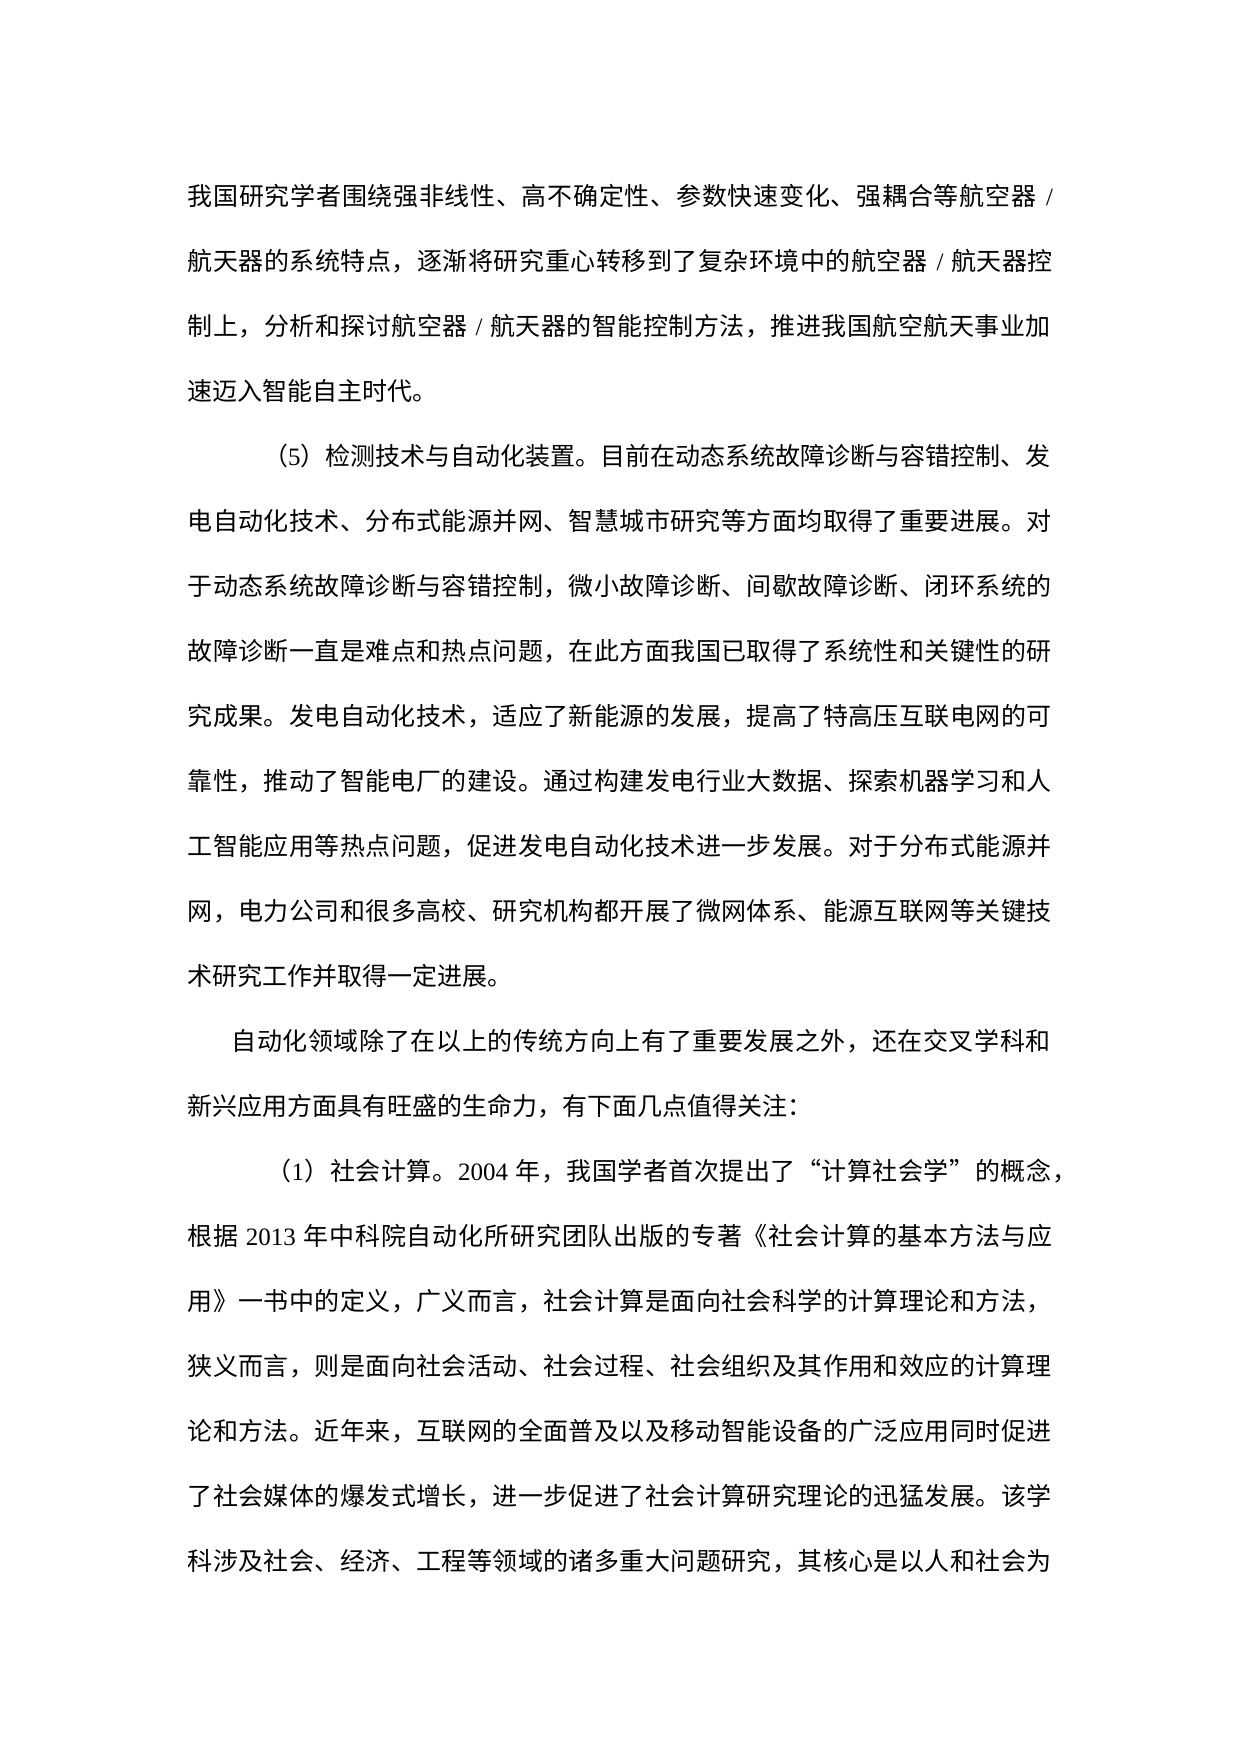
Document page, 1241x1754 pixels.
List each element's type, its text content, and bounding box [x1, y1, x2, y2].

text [187, 162, 1053, 422]
text 自动化领域除了在以上的传统方向上有了重要发展之外，还在交叉学科和新兴应用方面具有旺盛的生命力，有下面几点值得关注： [187, 1007, 1053, 1137]
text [187, 1137, 1053, 1592]
text （5）检测技术与自动化装置。目前在动态系统故障诊断与容错控制、发电自动化技术、分布式能源并网、智慧城市研究等方面均取得了重要进展。对于动态系统故障诊断与容错控制，微小故障诊断、间歇故障诊断、闭环系统的故障诊断一直是难点和热点问题，在此方面我国已取得了系统性和关键性的研究成果。发电自动化技术，适应了新能源的发展，提高了特高压互联电网的可靠性，推动了智能电厂的建设。通过构建发电行业大数据、探索机器学习和人工智能应用等热点问题，促进发电自动化技术进一步发展。对于分布式能源并网，电力公司和很多高校、研究机构都开展了微网体系、能源互联网等关键技术研究工作并取得一定进展。 [187, 422, 1053, 1007]
